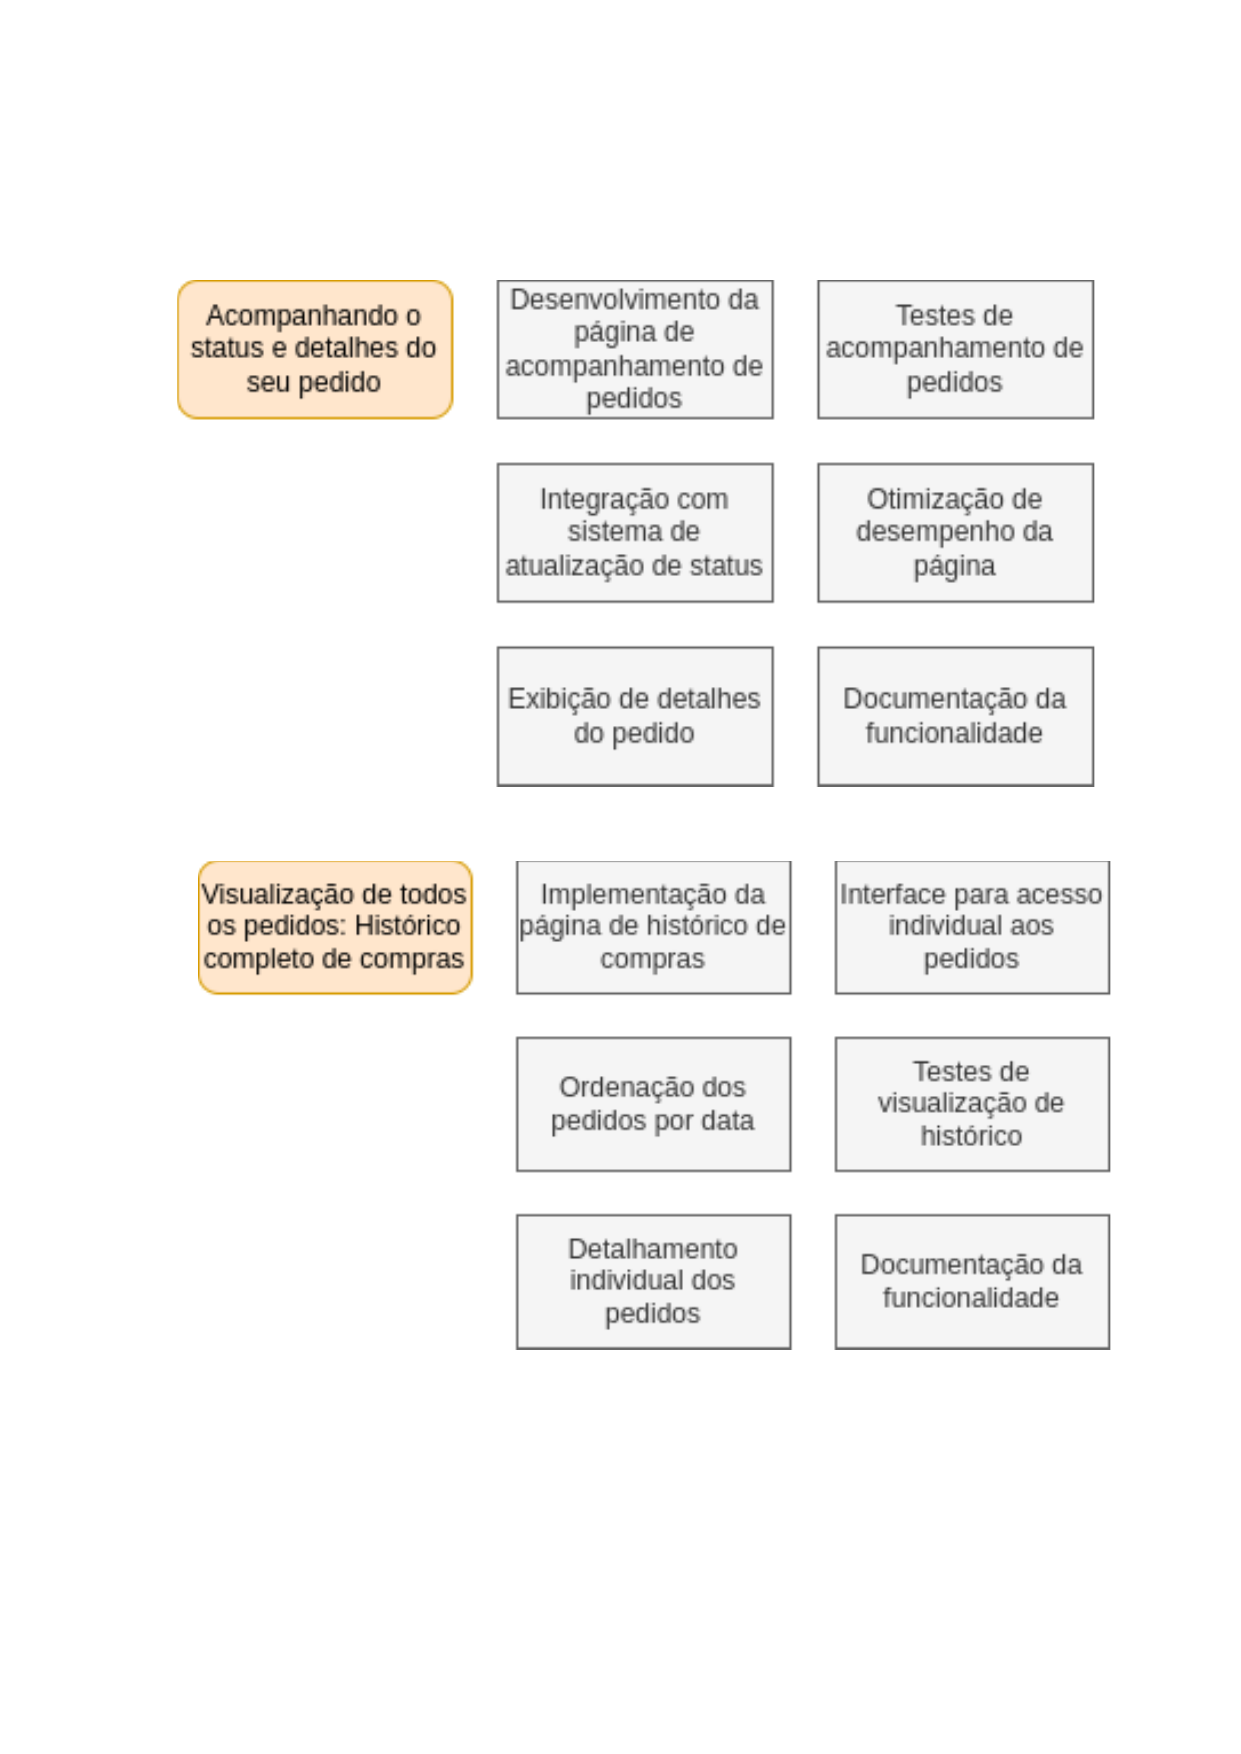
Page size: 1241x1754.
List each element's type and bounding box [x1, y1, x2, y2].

picture [177, 280, 1095, 787]
picture [198, 861, 1111, 1350]
